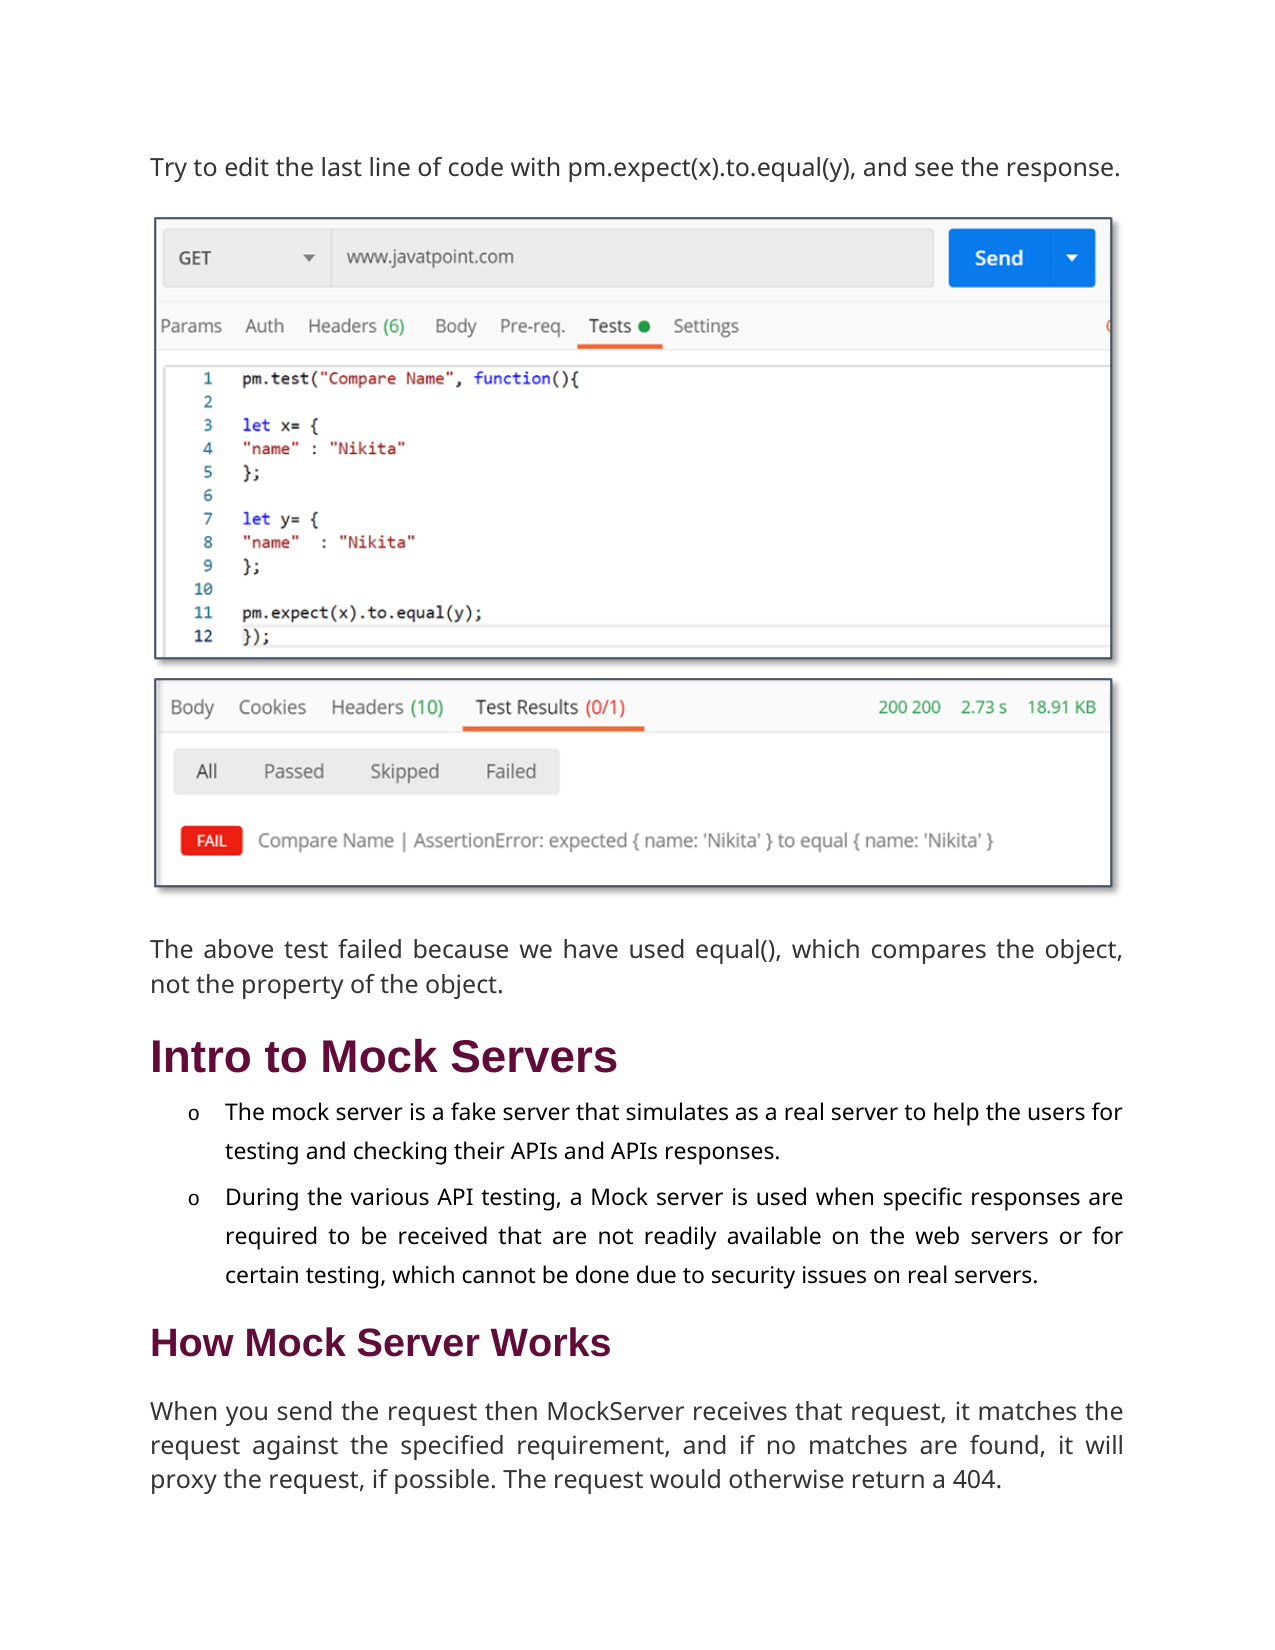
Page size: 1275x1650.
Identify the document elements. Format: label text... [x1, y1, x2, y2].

subtitle How Mock Server Works [150, 1319, 1125, 1365]
text The above test failed because we have used equal(), which compares the object, not the property of the object. [150, 932, 1125, 1000]
subtitle Intro to Mock Servers [150, 1029, 1125, 1082]
text When you send the request then MockServer receives that request, it matches the request against the specified requirement, and if no matches are found, it will proxy the request, if possible. The request would otherwise return a 404. [150, 1394, 1125, 1496]
text Try to edit the last line of code with pm.expect(x).to.equal(y), and see the response. [150, 150, 1125, 184]
list The mock server is a fake server that simulates as a real server to help the users for testing and checking their APIs and APIs responses. [187, 1088, 1125, 1167]
picture [150, 674, 1125, 901]
picture [150, 213, 1125, 673]
list During the various API testing, a Mock server is used when specific responses are required to be received that are not readily available on the web servers or for certain testing, which cannot be done due to security issues on real servers. [187, 1173, 1125, 1290]
